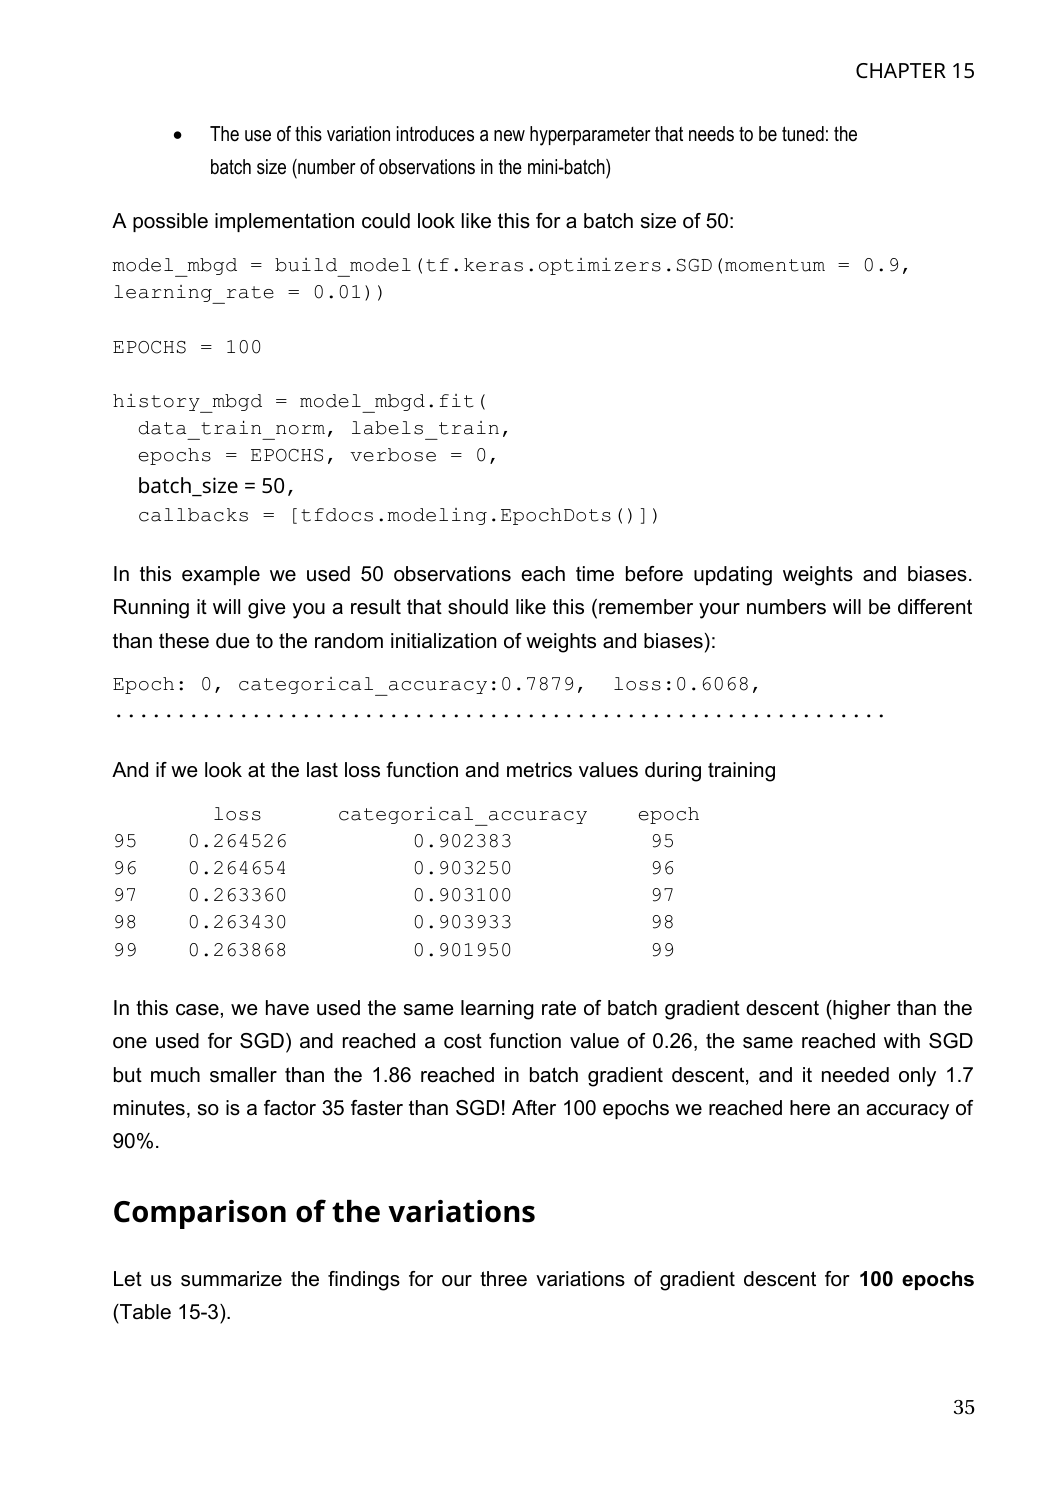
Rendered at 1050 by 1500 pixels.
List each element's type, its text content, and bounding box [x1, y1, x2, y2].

text .............................................................. [112, 701, 975, 724]
text A possible implementation could look like this for a batch size of 50: [112, 200, 975, 233]
text And if we look at the last loss function and metrics values during training [112, 748, 975, 782]
text EPOCHS = 100 [112, 336, 975, 359]
text 97 0.263360 0.903100 97 [112, 884, 975, 908]
text 96 0.264654 0.903250 96 [112, 857, 975, 881]
text Let us summarize the findings for our three variations of gradient descent for 100 epochs (Table 15-3). [112, 1257, 975, 1324]
text epochs = EPOCHS, verbose = 0, [112, 444, 975, 468]
text history_mbgd = model_mbgd.fit( [112, 390, 975, 414]
text loss categorical_accuracy epoch [112, 803, 975, 826]
text 99 0.263868 0.901950 99 [112, 939, 975, 962]
text data_train_norm, labels_train, [112, 417, 975, 441]
text model_mbgd = build_model(tf.keras.optimizers.SGD(momentum = 0.9, learning_rate = 0.01)) [112, 254, 975, 305]
text The use of this variation introduces a new hyperparameter that needs to be tuned: the batch size (number of observations in the mini-batch) [173, 112, 885, 179]
text callbacks = [tfdocs.modeling.EpochDots()]) [112, 504, 975, 528]
subtitle Comparison of the variations [112, 1191, 975, 1231]
text Epoch: 0, categorical_accuracy:0.7879, loss:0.6068, [112, 673, 975, 697]
text In this case, we have used the same learning rate of batch gradient descent (higher than the one used for SGD) and reached a cost function value of 0.26, the same reached with SGD but much smaller than the 1.86 reached in batch gradient descent, and it needed only 1.7 minutes, so is a factor 35 faster than SGD! After 100 epochs we reached here an accuracy of 90%. [112, 987, 975, 1153]
text 98 0.263430 0.903933 98 [112, 911, 975, 935]
text In this example we used 50 observations each time before updating weights and biases. Running it will give you a result that should like this (remember your numbers will be different than these due to the random initialization of weights and biases): [112, 552, 975, 652]
text 95 0.264526 0.902383 95 [112, 830, 975, 853]
text batch_size = 50, [112, 472, 975, 500]
